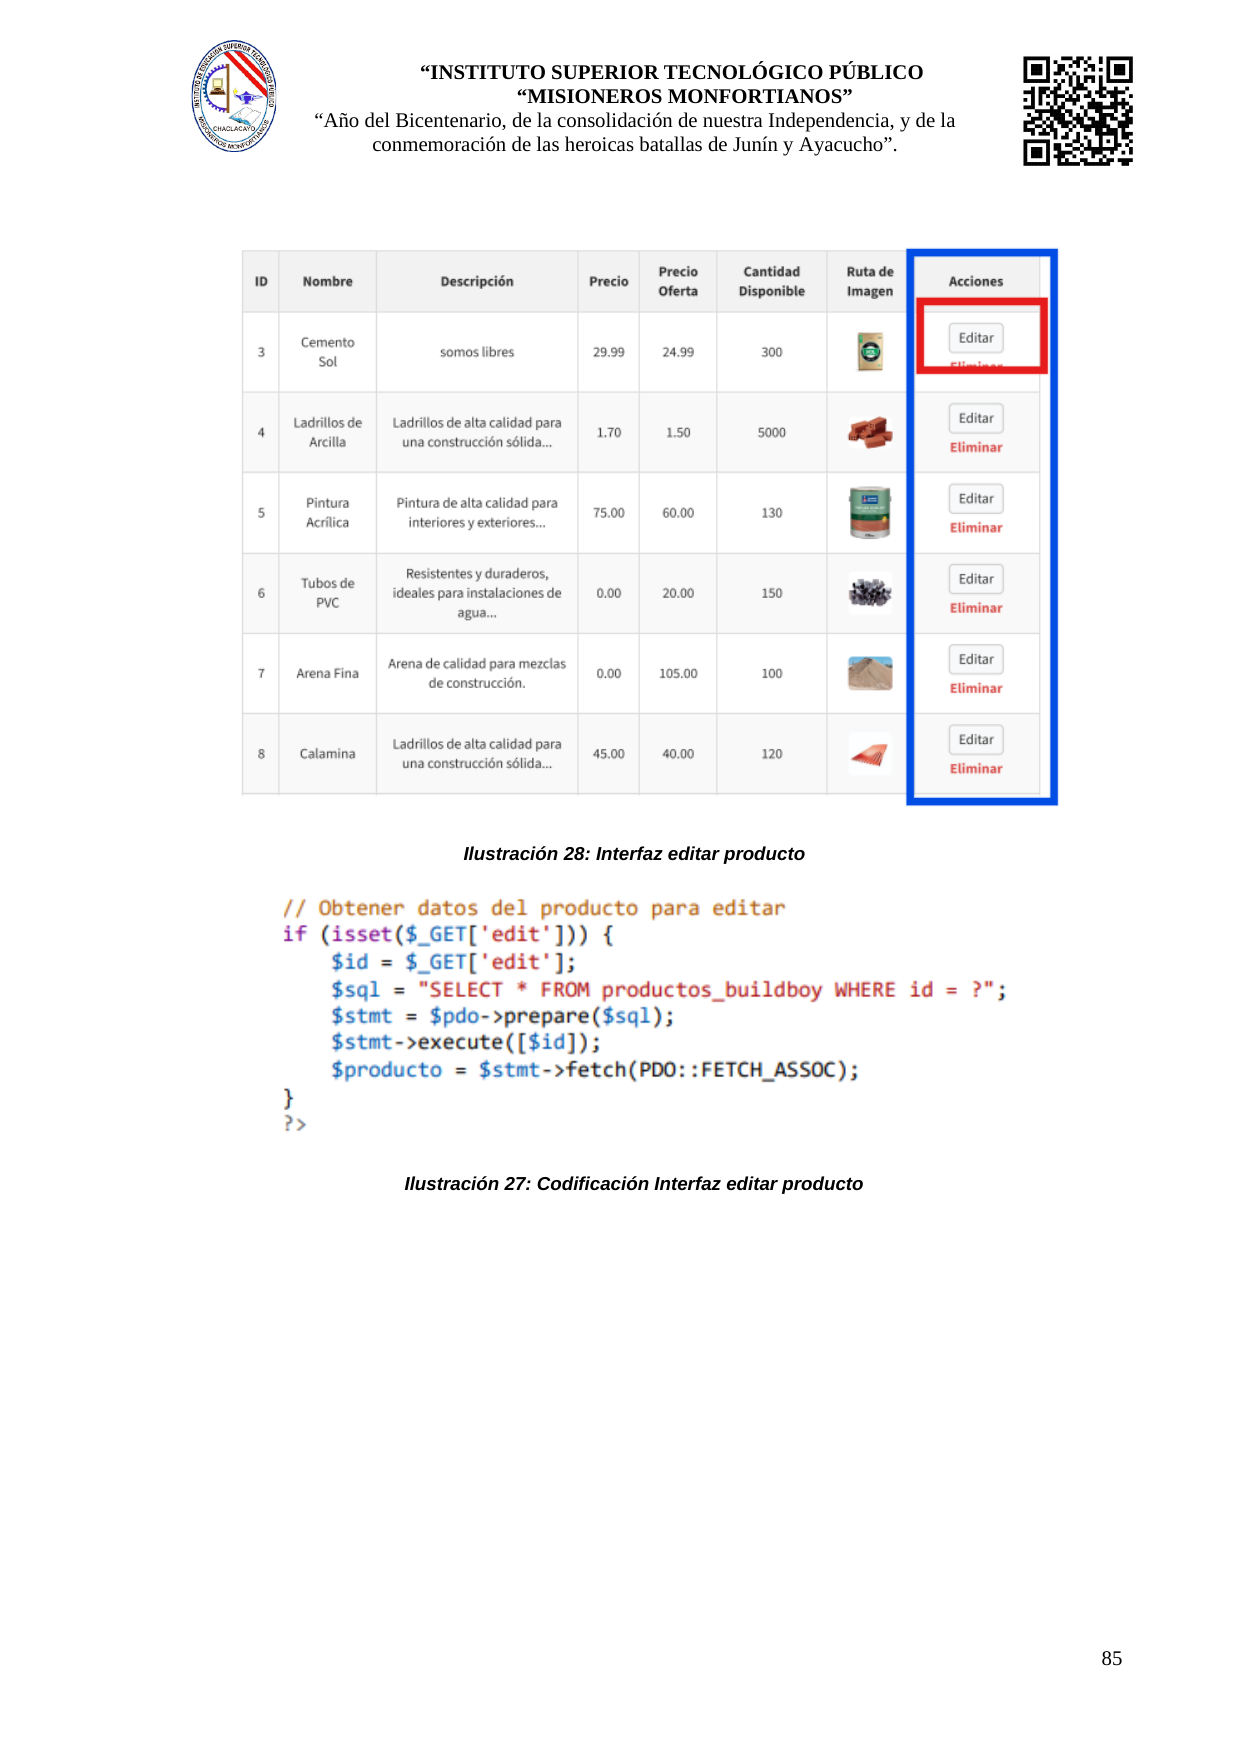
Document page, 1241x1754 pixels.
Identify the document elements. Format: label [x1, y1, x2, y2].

picture [1018, 51, 1137, 170]
picture [202, 229, 1068, 833]
picture [191, 40, 277, 152]
picture [283, 884, 1063, 1164]
